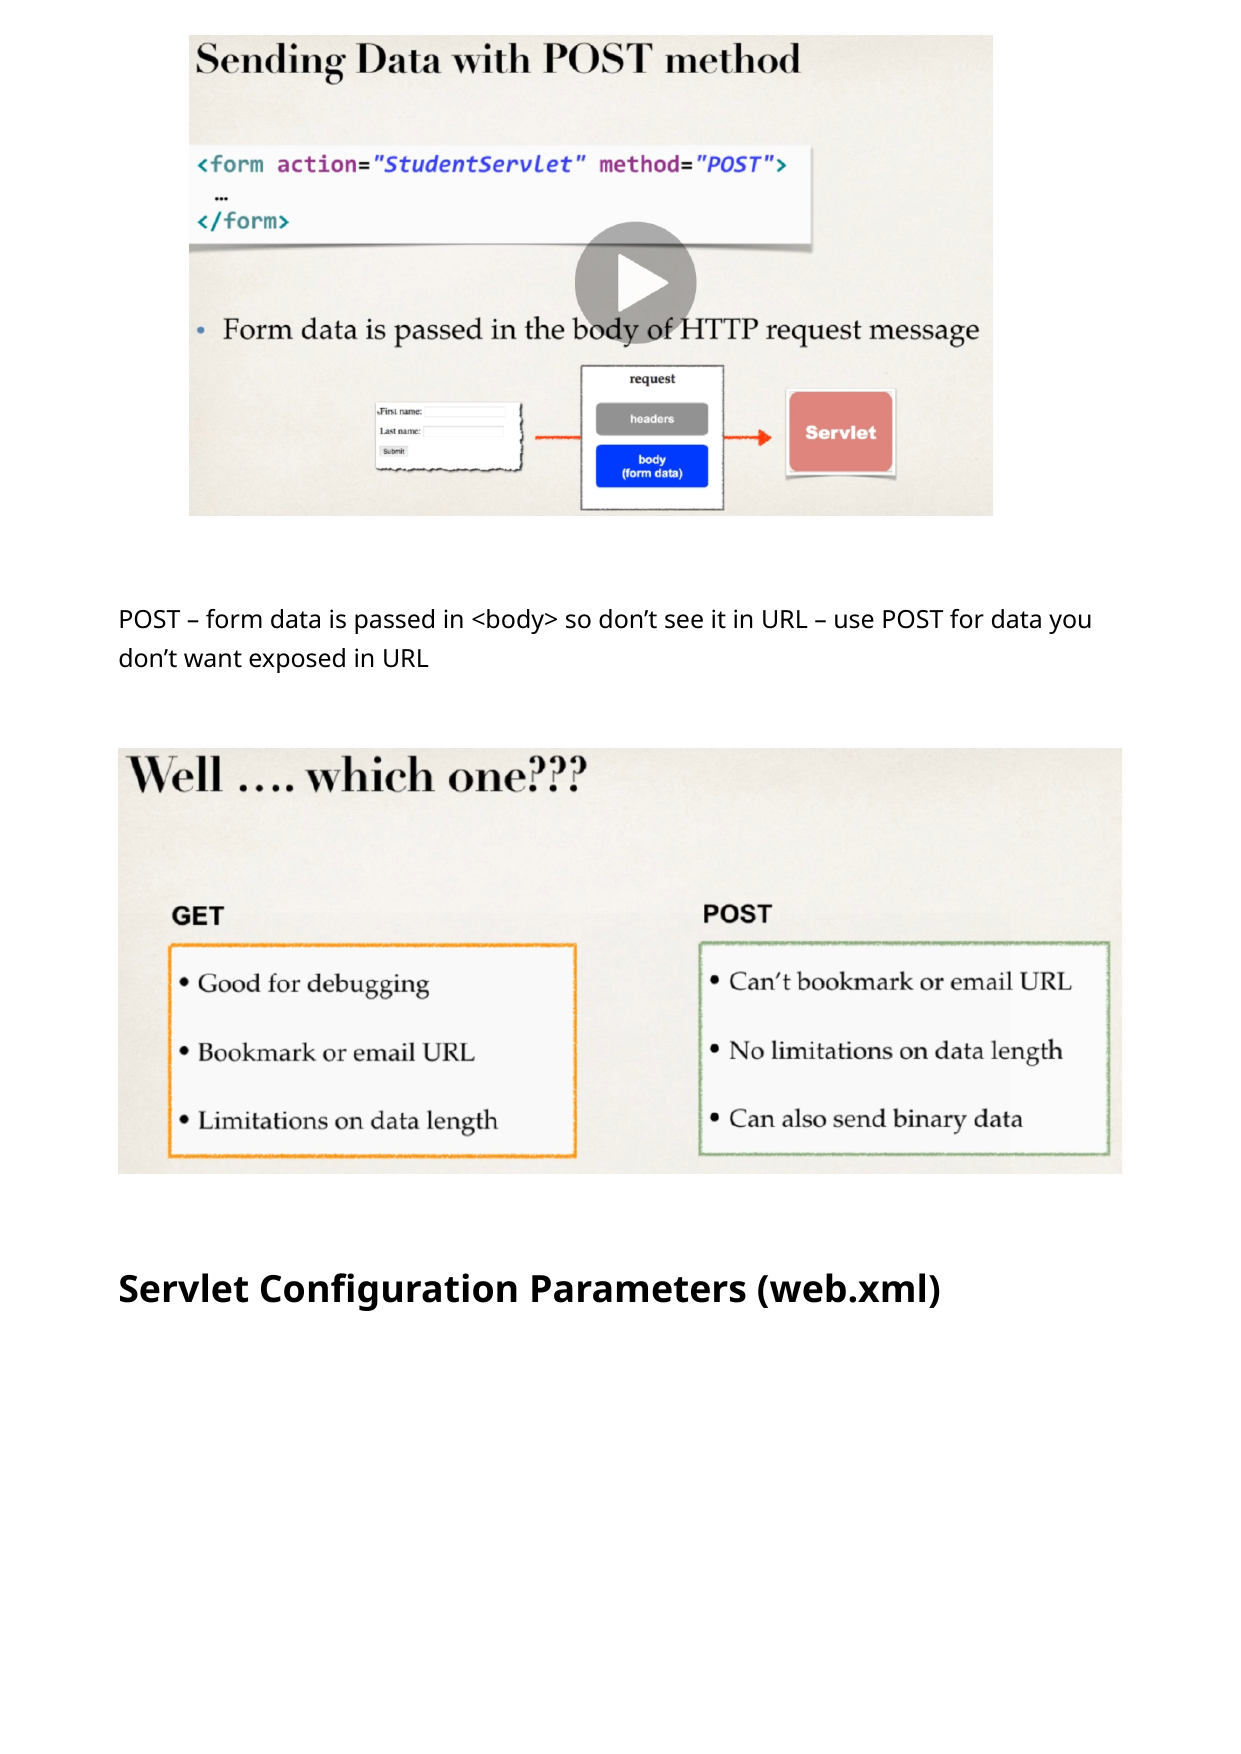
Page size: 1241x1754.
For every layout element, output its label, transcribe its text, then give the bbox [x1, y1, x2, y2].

picture [118, 748, 1123, 1174]
subtitle Servlet Configuration Parameters (web.xml) [118, 1262, 1122, 1313]
picture [189, 35, 993, 516]
text POST – form data is passed in <body> so don’t see it in URL – use POST for data you don’t want exposed in URL [118, 602, 1122, 675]
